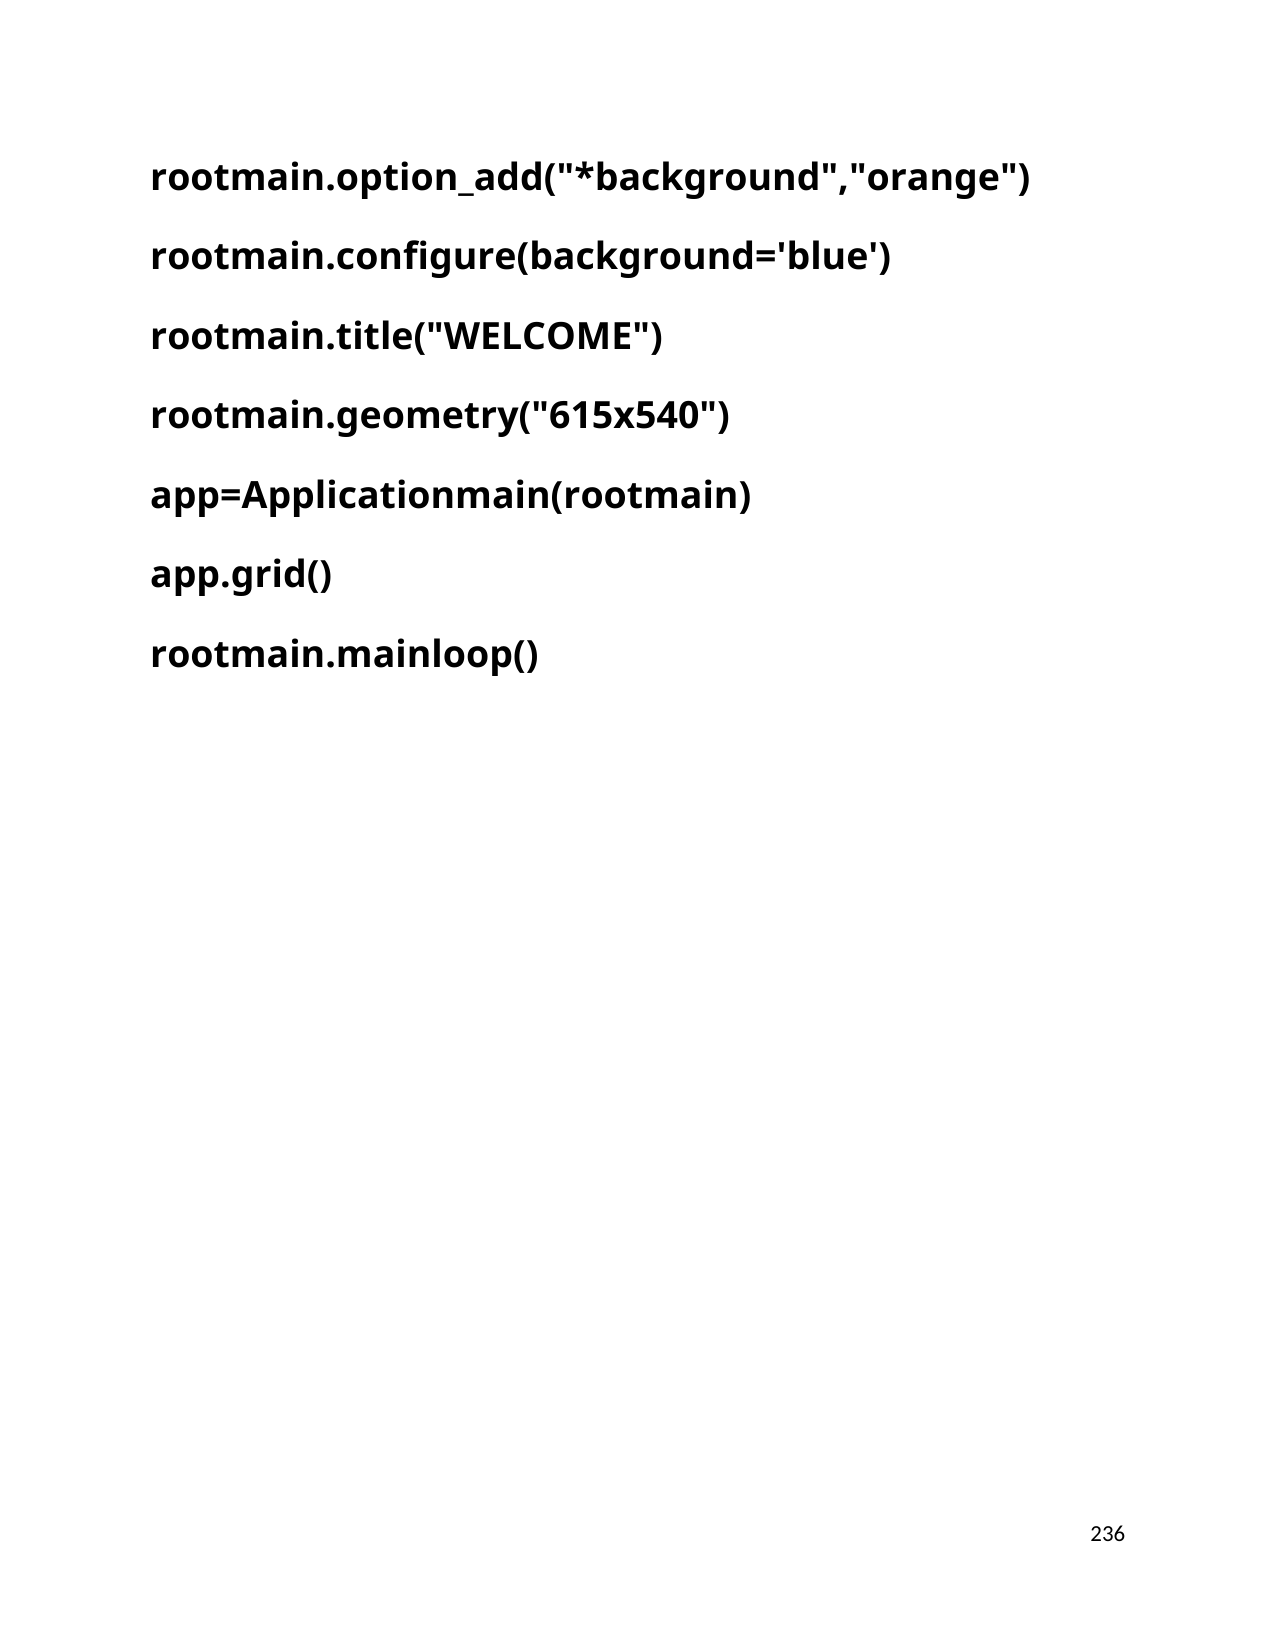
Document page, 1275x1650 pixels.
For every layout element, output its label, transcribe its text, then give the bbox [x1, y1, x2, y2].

text rootmain.option_add("*background","orange") [150, 150, 1125, 201]
text app=Applicationmain(rootmain) [150, 468, 1125, 519]
text rootmain.configure(background='blue') [150, 229, 1125, 281]
text rootmain.geometry("615x540") [150, 388, 1125, 439]
text rootmain.title("WELCOME") [150, 309, 1125, 360]
text app.grid() [150, 547, 1125, 598]
text rootmain.mainloop() [150, 627, 1125, 678]
